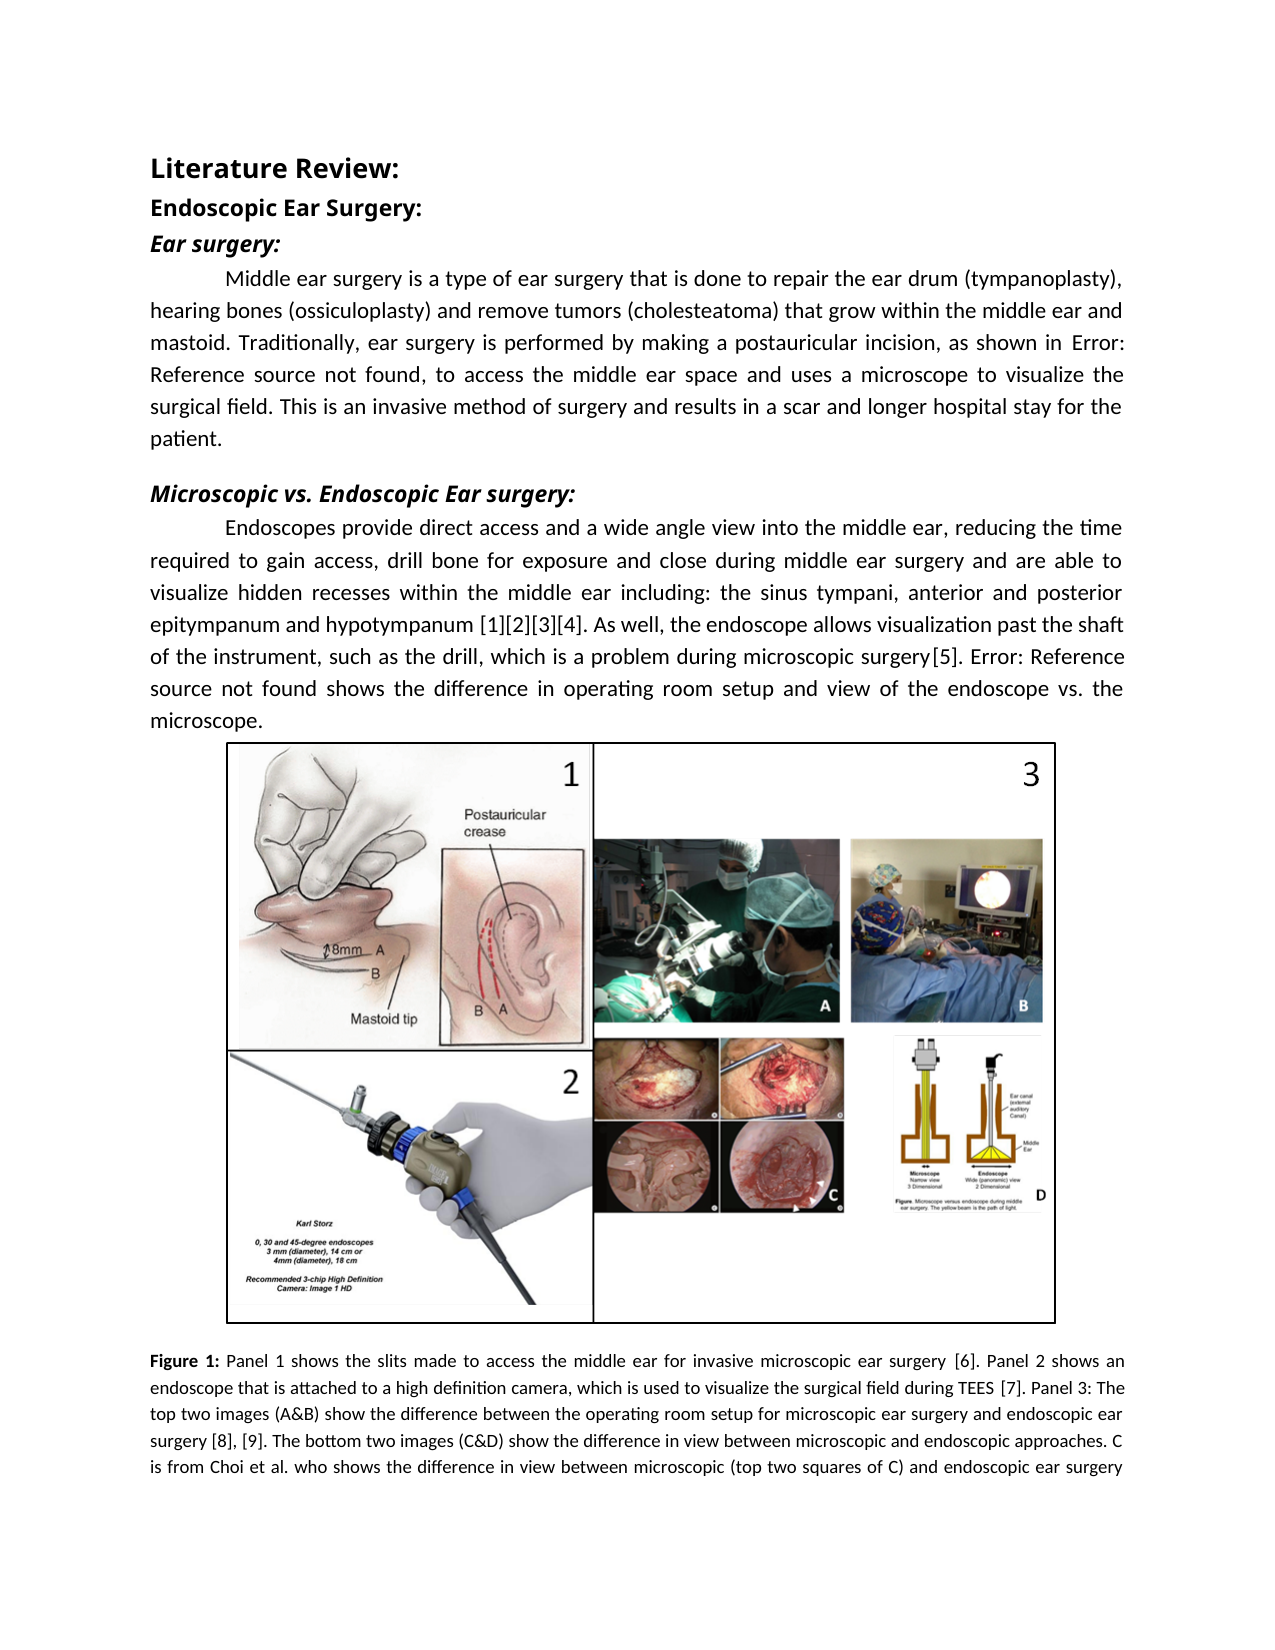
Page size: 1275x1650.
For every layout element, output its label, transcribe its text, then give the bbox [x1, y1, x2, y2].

subtitle Ear surgery: [150, 228, 1125, 259]
subtitle Endoscopic Ear Surgery: [150, 192, 1125, 224]
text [150, 1350, 1125, 1478]
subtitle Microscopic vs. Endoscopic Ear surgery: [150, 478, 1125, 509]
picture [225, 738, 1065, 1325]
subtitle Literature Review: [150, 150, 1125, 187]
